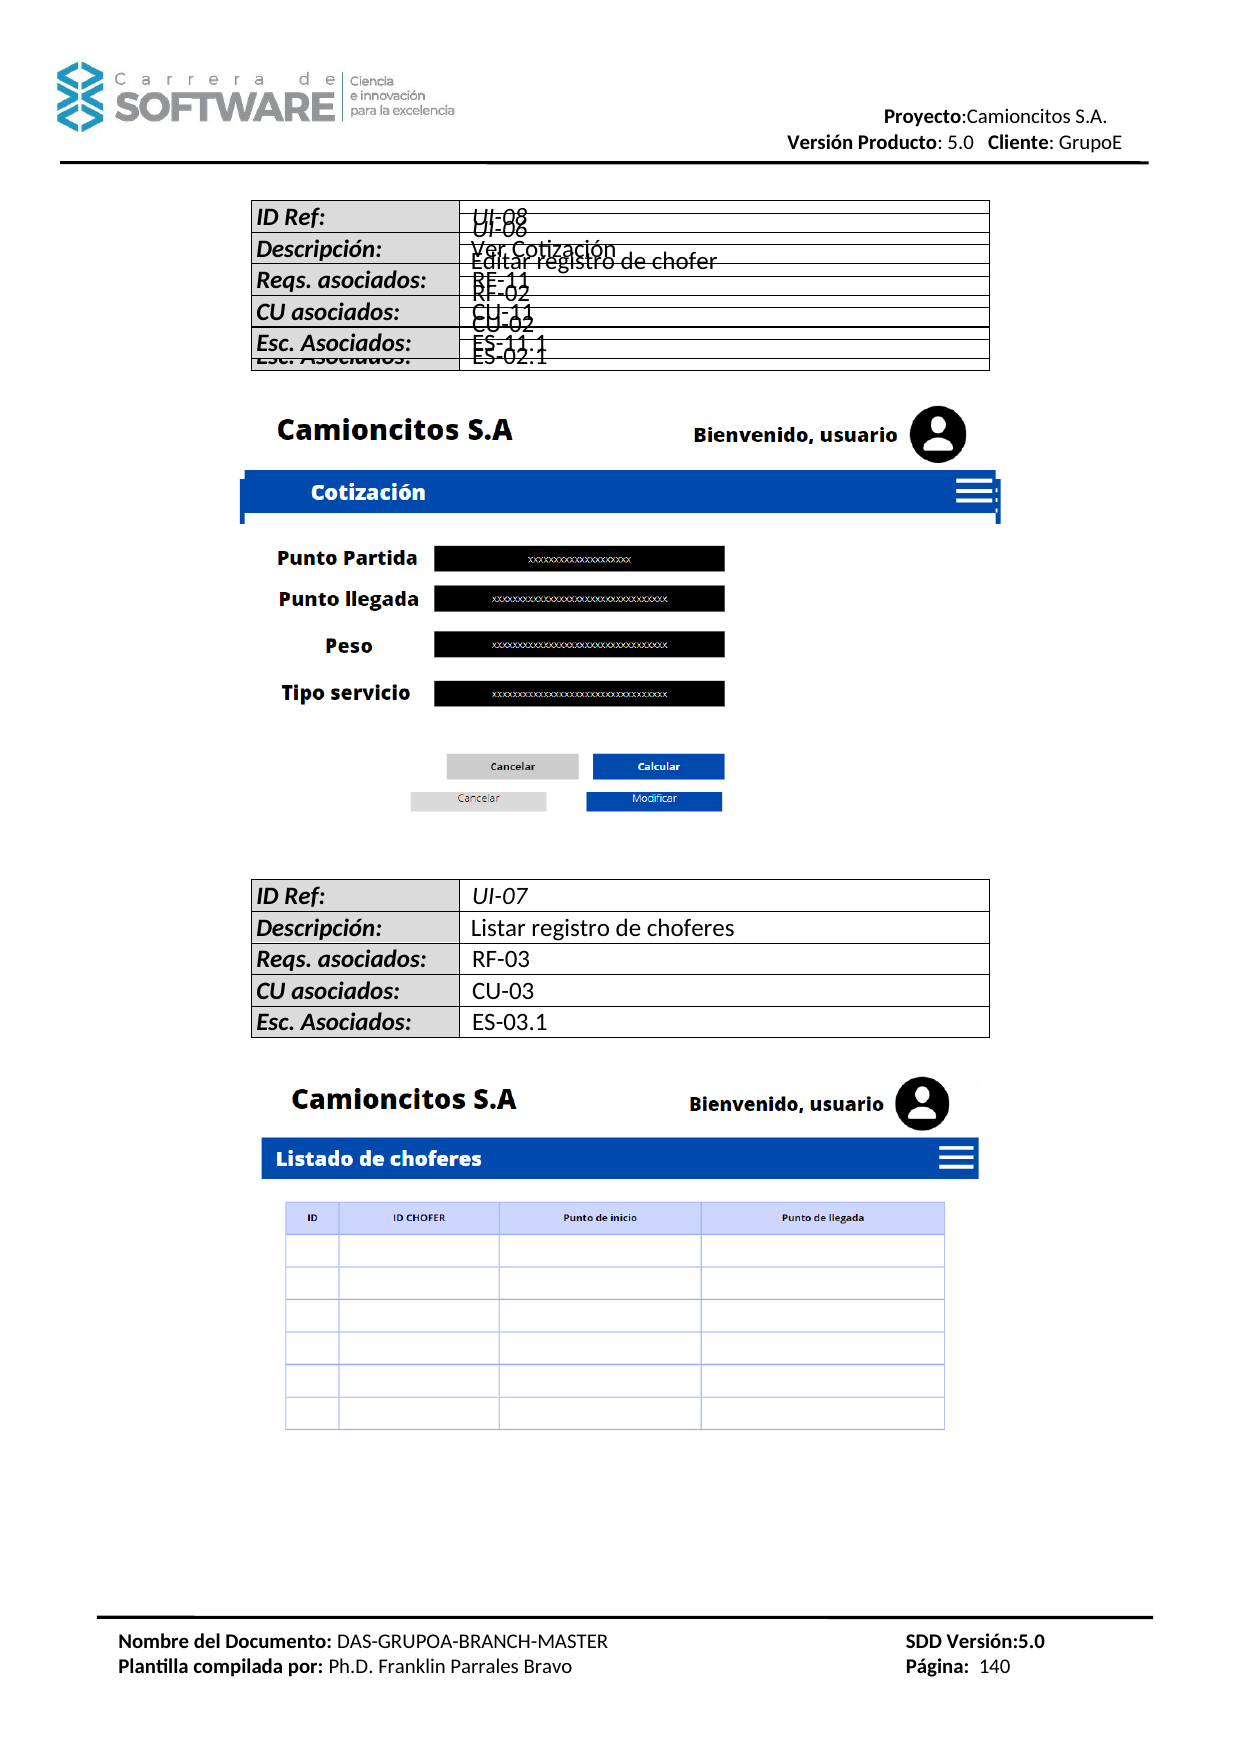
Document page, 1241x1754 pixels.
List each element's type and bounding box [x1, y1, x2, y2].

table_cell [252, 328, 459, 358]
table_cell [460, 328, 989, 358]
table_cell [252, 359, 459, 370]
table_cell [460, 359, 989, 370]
picture [239, 398, 1001, 817]
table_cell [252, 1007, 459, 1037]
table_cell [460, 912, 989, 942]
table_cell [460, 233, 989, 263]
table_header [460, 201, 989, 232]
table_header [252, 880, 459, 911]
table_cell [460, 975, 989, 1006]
picture [46, 46, 461, 154]
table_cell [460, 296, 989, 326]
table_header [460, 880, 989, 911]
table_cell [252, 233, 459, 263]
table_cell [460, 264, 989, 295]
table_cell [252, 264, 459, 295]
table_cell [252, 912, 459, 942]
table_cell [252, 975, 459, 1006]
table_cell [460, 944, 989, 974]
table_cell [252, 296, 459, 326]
picture [261, 1069, 979, 1453]
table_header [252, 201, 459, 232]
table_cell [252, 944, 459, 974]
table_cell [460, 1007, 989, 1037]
